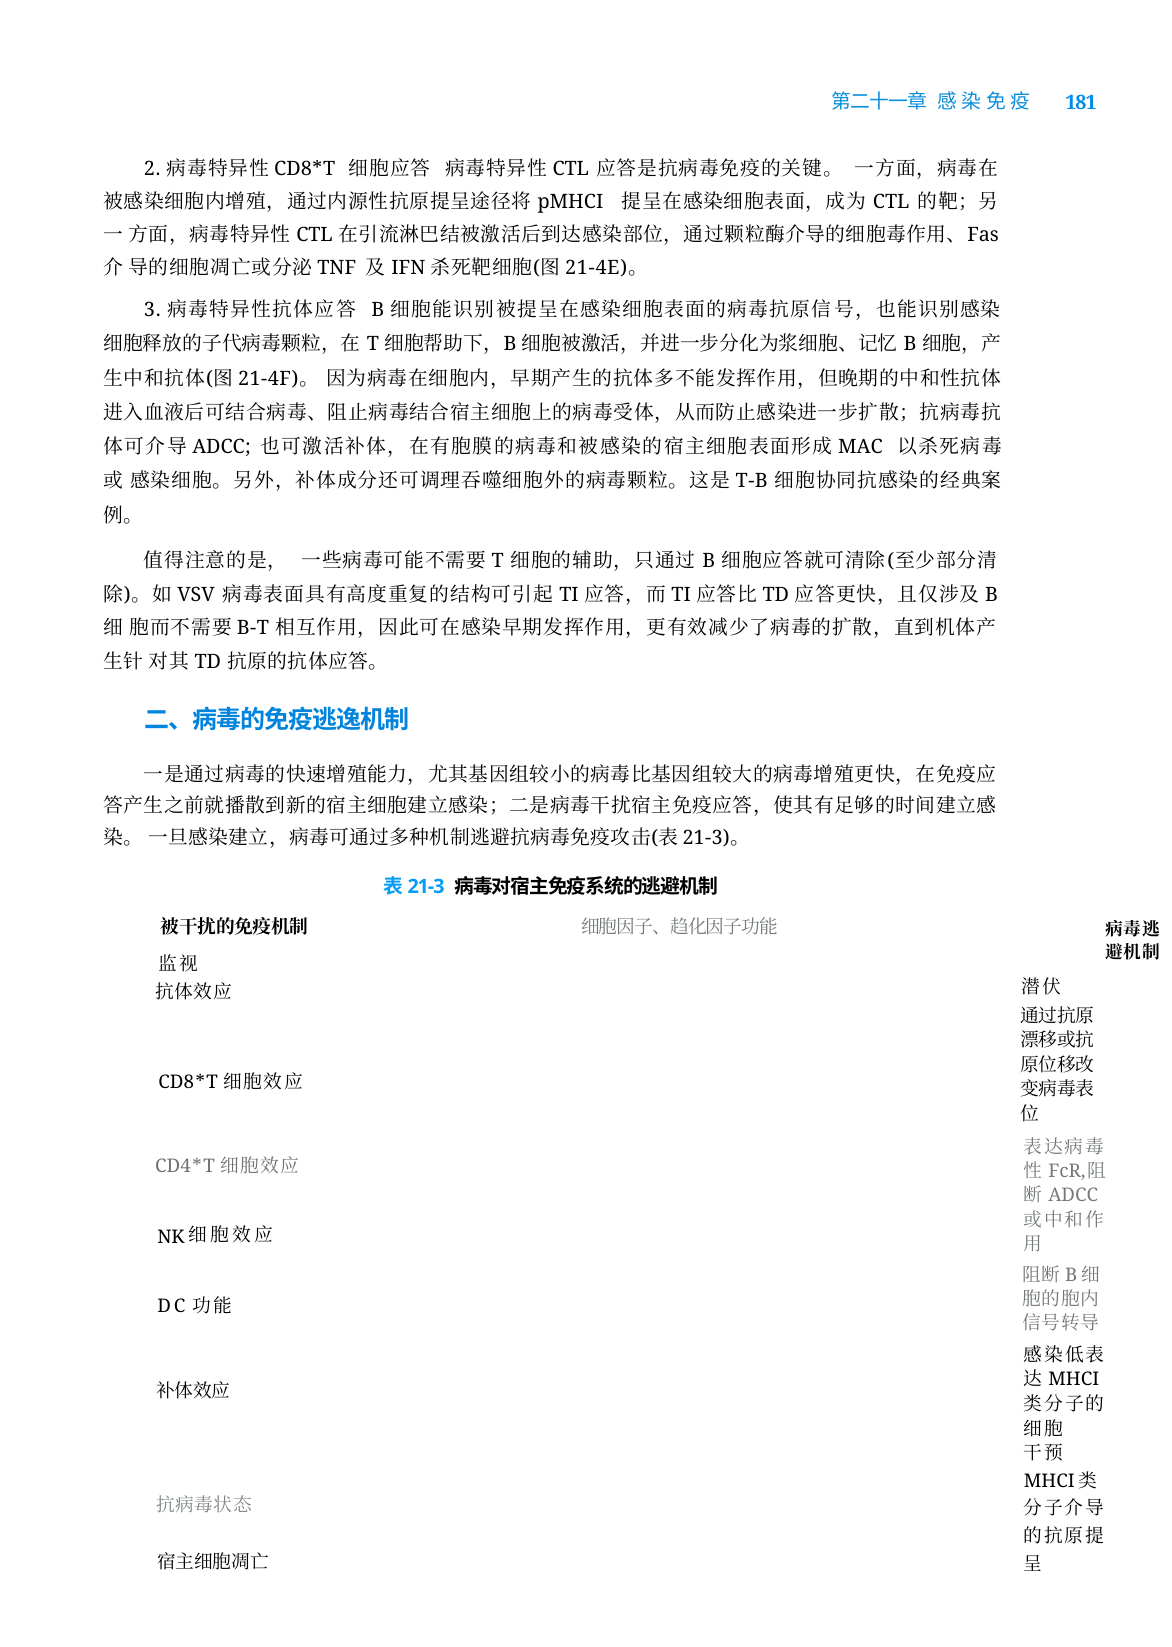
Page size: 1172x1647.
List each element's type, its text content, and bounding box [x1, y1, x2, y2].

text 3. 病毒特异性抗体应答 B 细胞能识别被提呈在感染细胞表面的病毒抗原信号，也能识别感染 细胞释放的子代病毒颗粒，在 T 细胞帮助下，B 细胞被激活，并进一步分化为浆细胞、记忆B 细胞，产 生中和抗体(图21-4F)。 因为病毒在细胞内，早期产生的抗体多不能发挥作用，但晚期的中和性抗体 进入血液后可结合病毒、阻止病毒结合宿主细胞上的病毒受体，从而防止感染进一步扩散；抗病毒抗 体可介导ADCC; 也可激活补体，在有胞膜的病毒和被感染的宿主细胞表面形成MAC 以杀死病毒或 感染细胞。另外，补体成分还可调理吞噬细胞外的病毒颗粒。这是T-B 细胞协同抗感染的经典案例。 [103, 294, 1002, 528]
text 抗病毒状态 [156, 1492, 517, 1516]
text 潜伏 [1021, 974, 1107, 999]
text 细胞因子、趋化因子功能 [581, 913, 1009, 938]
text 阻断B细胞的胞内信号转导 [1022, 1261, 1107, 1335]
text NK细胞效应 [157, 1238, 517, 1293]
text 二、病毒的免疫逃逸机制 [144, 702, 1107, 735]
text 值得注意的是， 一些病毒可能不需要T 细胞的辅助，只通过 B 细胞应答就可清除(至少部分清 除)。如VSV 病毒表面具有高度重复的结构可引起TI 应答，而TI 应答比TD 应答更快，且仅涉及B 细 胞而不需要B-T 相互作用，因此可在感染早期发挥作用，更有效减少了病毒的扩散，直到机体产生针 对其 TD 抗原的抗体应答。 [103, 545, 998, 674]
text 表21-3 病毒对宿主免疫系统的逃避机制 [383, 872, 1107, 898]
text 补体效应 [156, 1378, 517, 1403]
text 病毒逃避机制 [1105, 916, 1167, 964]
text 宿主细胞凋亡 [157, 1549, 517, 1573]
text 感染低表达MHCI类分子的细胞 [1024, 1342, 1107, 1440]
text 通过抗原漂移或抗原位移改变病毒表位 [1020, 1003, 1107, 1126]
text 监视 [158, 951, 517, 975]
text DC功能 [157, 1293, 517, 1318]
text 干预MHCI类分子介导的抗原提呈 [1024, 1446, 1107, 1584]
text 抗体效应 [155, 979, 517, 1003]
text 第二十一章 感 染 免 疫 181 [103, 86, 1097, 114]
text CD4*T细胞效应 [155, 1153, 517, 1177]
text 2. 病毒特异性CD8*T 细胞应答 病毒特异性CTL 应答是抗病毒免疫的关键。 一方面，病毒在 被感染细胞内增殖，通过内源性抗原提呈途径将pMHCI 提呈在感染细胞表面，成为 CTL 的靶；另一 方面，病毒特异性 CTL 在引流淋巴结被激活后到达感染部位，通过颗粒酶介导的细胞毒作用、Fas 介 导的细胞凋亡或分泌TNF 及 IFN 杀死靶细胞(图21-4E)。 [103, 153, 999, 281]
text 被干扰的免疫机制 [161, 913, 517, 938]
text 一是通过病毒的快速增殖能力，尤其基因组较小的病毒比基因组较大的病毒增殖更快，在免疫应 答产生之前就播散到新的宿主细胞建立感染；二是病毒干扰宿主免疫应答，使其有足够的时间建立感 染。 一旦感染建立，病毒可通过多种机制逃避抗病毒免疫攻击(表21-3)。 [103, 758, 998, 850]
text CD8*T细胞效应 [158, 1068, 517, 1093]
text 表达病毒性FcR,阻断ADCC或中和作用 [1024, 1134, 1107, 1256]
